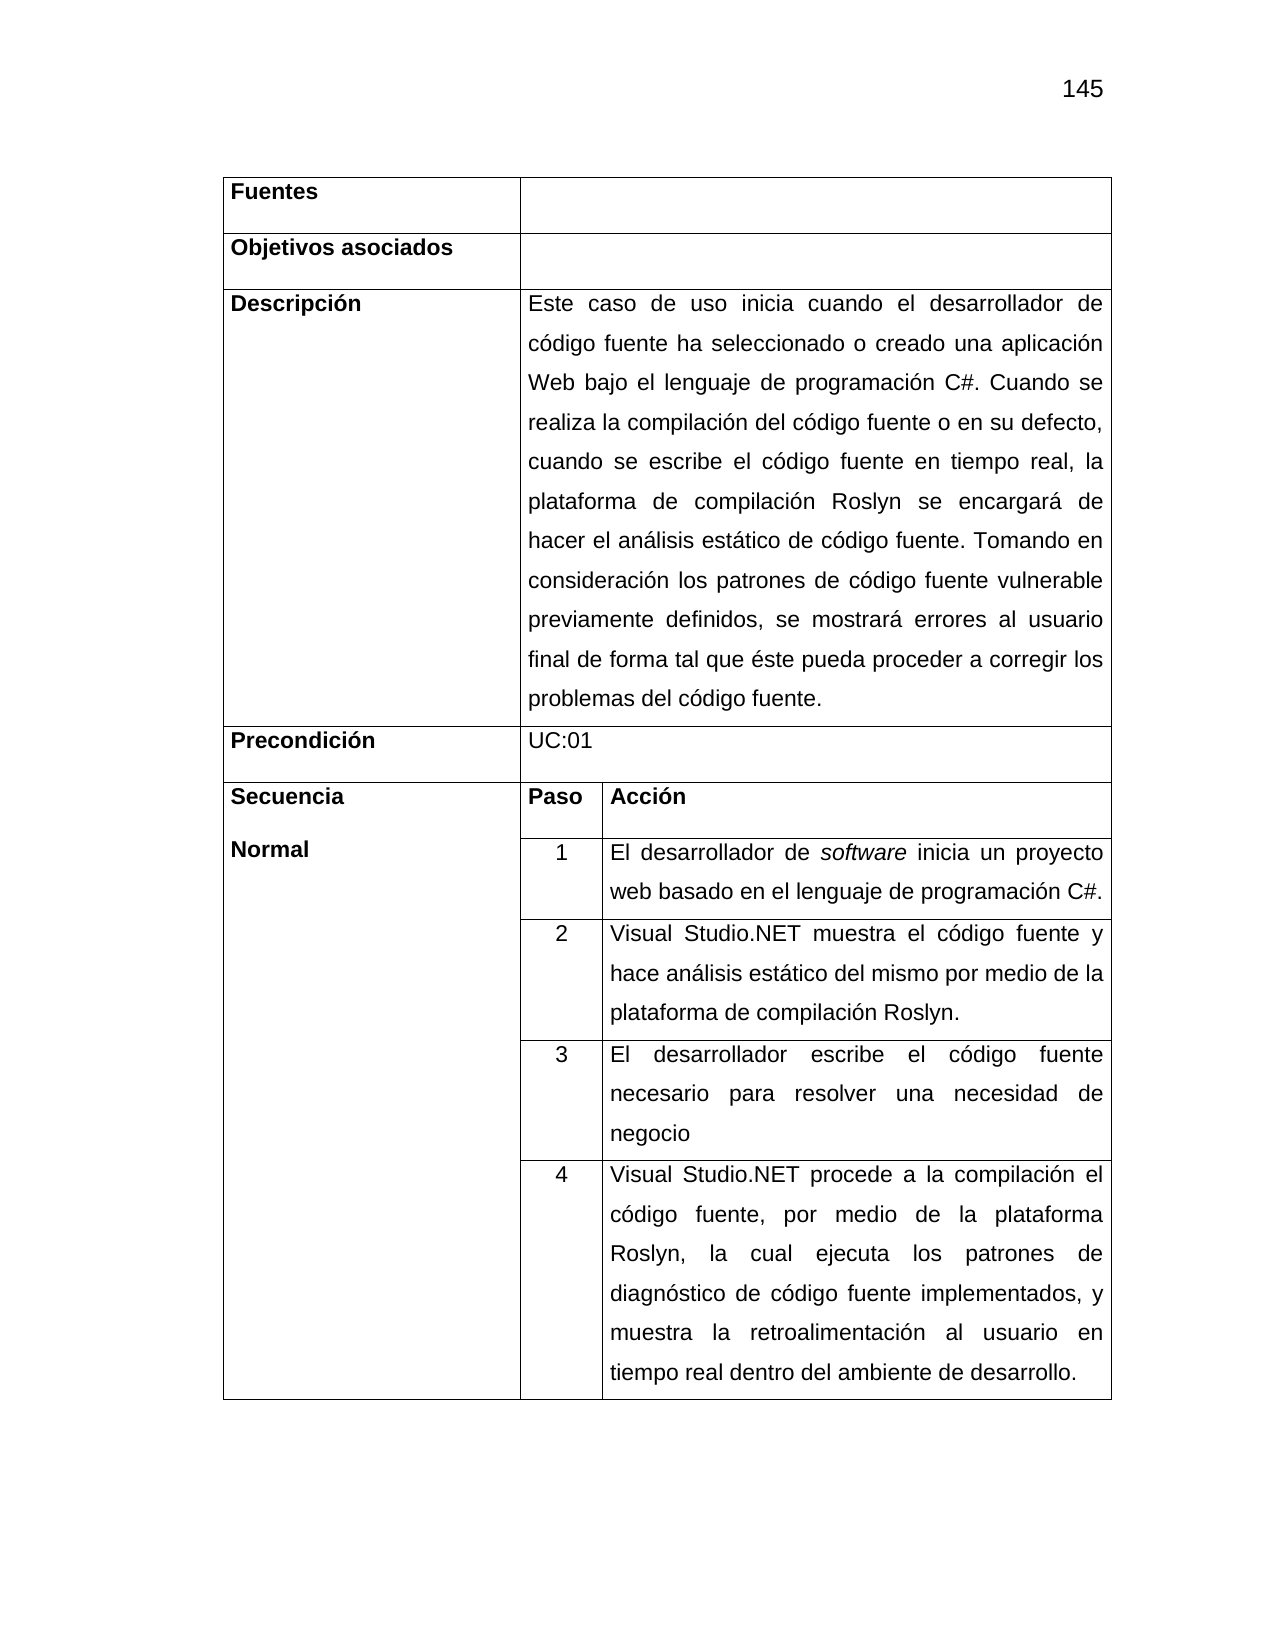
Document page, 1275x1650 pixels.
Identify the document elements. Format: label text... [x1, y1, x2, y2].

table_cell 4 [521, 1161, 602, 1399]
table_cell 1 [521, 839, 602, 919]
table_cell Precondición [224, 727, 520, 782]
table_cell UC:01 [521, 727, 1111, 782]
table_cell El desarrollador de software inicia un proyecto web basado en el lenguaje de programación C#. [603, 839, 1111, 919]
table_cell Objetivos asociados [224, 234, 520, 289]
table_cell Visual Studio.NET procede a la compilación el código fuente, por medio de la plataforma Roslyn, la cual ejecuta los patrones de diagnóstico de código fuente implementados, y muestra la retroalimentación al usuario en tiempo real dentro del ambiente de desarrollo. [603, 1161, 1111, 1399]
table_cell 3 [521, 1041, 602, 1160]
table_cell Visual Studio.NET muestra el código fuente y hace análisis estático del mismo por medio de la plataforma de compilación Roslyn. [603, 920, 1111, 1039]
table_cell [521, 178, 1111, 233]
table_cell Descripción [224, 290, 520, 726]
table_cell [521, 234, 1111, 289]
table_cell El desarrollador escribe el código fuente necesario para resolver una necesidad de negocio [603, 1041, 1111, 1160]
table_cell Acción [603, 783, 1111, 838]
table_cell Este caso de uso inicia cuando el desarrollador de código fuente ha seleccionado o creado una aplicación Web bajo el lenguaje de programación C#. Cuando se realiza la compilación del código fuente o en su defecto, cuando se escribe el código fuente en tiempo real, la plataforma de compilación Roslyn se encargará de hacer el análisis estático de código fuente. Tomando en consideración los patrones de código fuente vulnerable previamente definidos, se mostrará errores al usuario final de forma tal que éste pueda proceder a corregir los problemas del código fuente. [521, 290, 1111, 726]
table_cell Paso [521, 783, 602, 838]
table_cell Fuentes [224, 178, 520, 233]
table_cell 2 [521, 920, 602, 1039]
table_cell Secuencia Normal [224, 783, 520, 1399]
